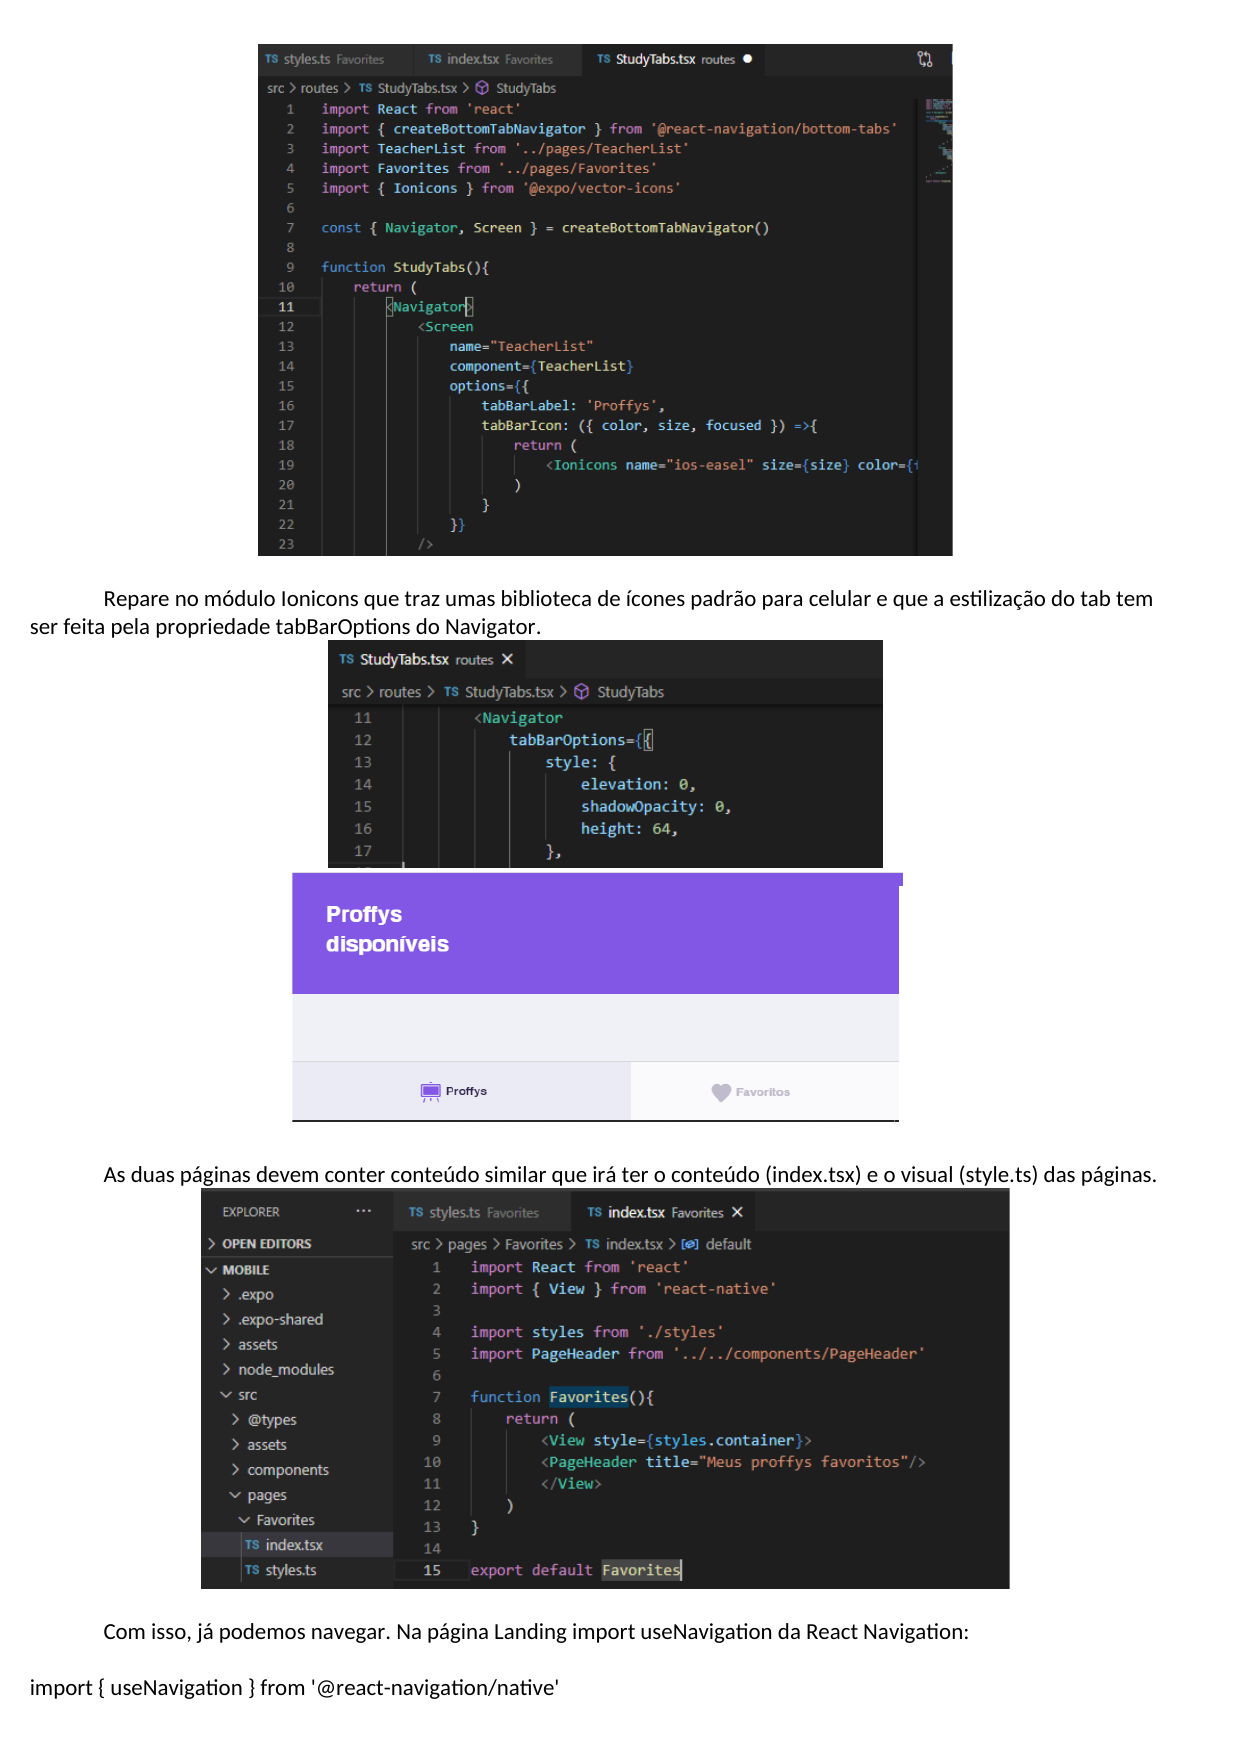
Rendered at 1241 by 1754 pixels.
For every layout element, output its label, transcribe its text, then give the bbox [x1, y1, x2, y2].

text Com isso, já podemos navegar. Na página Landing import useNavigation da React Navigation: [29, 1617, 1181, 1645]
text As duas páginas devem conter conteúdo similar que irá ter o conteúdo (index.tsx) e o visual (style.ts) das páginas. [29, 1161, 1181, 1189]
picture [292, 640, 919, 1133]
picture [258, 44, 953, 556]
text import { useNavigation } from '@react-navigation/native' [29, 1673, 1181, 1701]
text Repare no módulo Ionicons que traz umas biblioteca de ícones padrão para celular e que a estilização do tab tem ser feita pela propriedade tabBarOptions do Navigator. [29, 584, 1181, 640]
picture [201, 1188, 1010, 1589]
